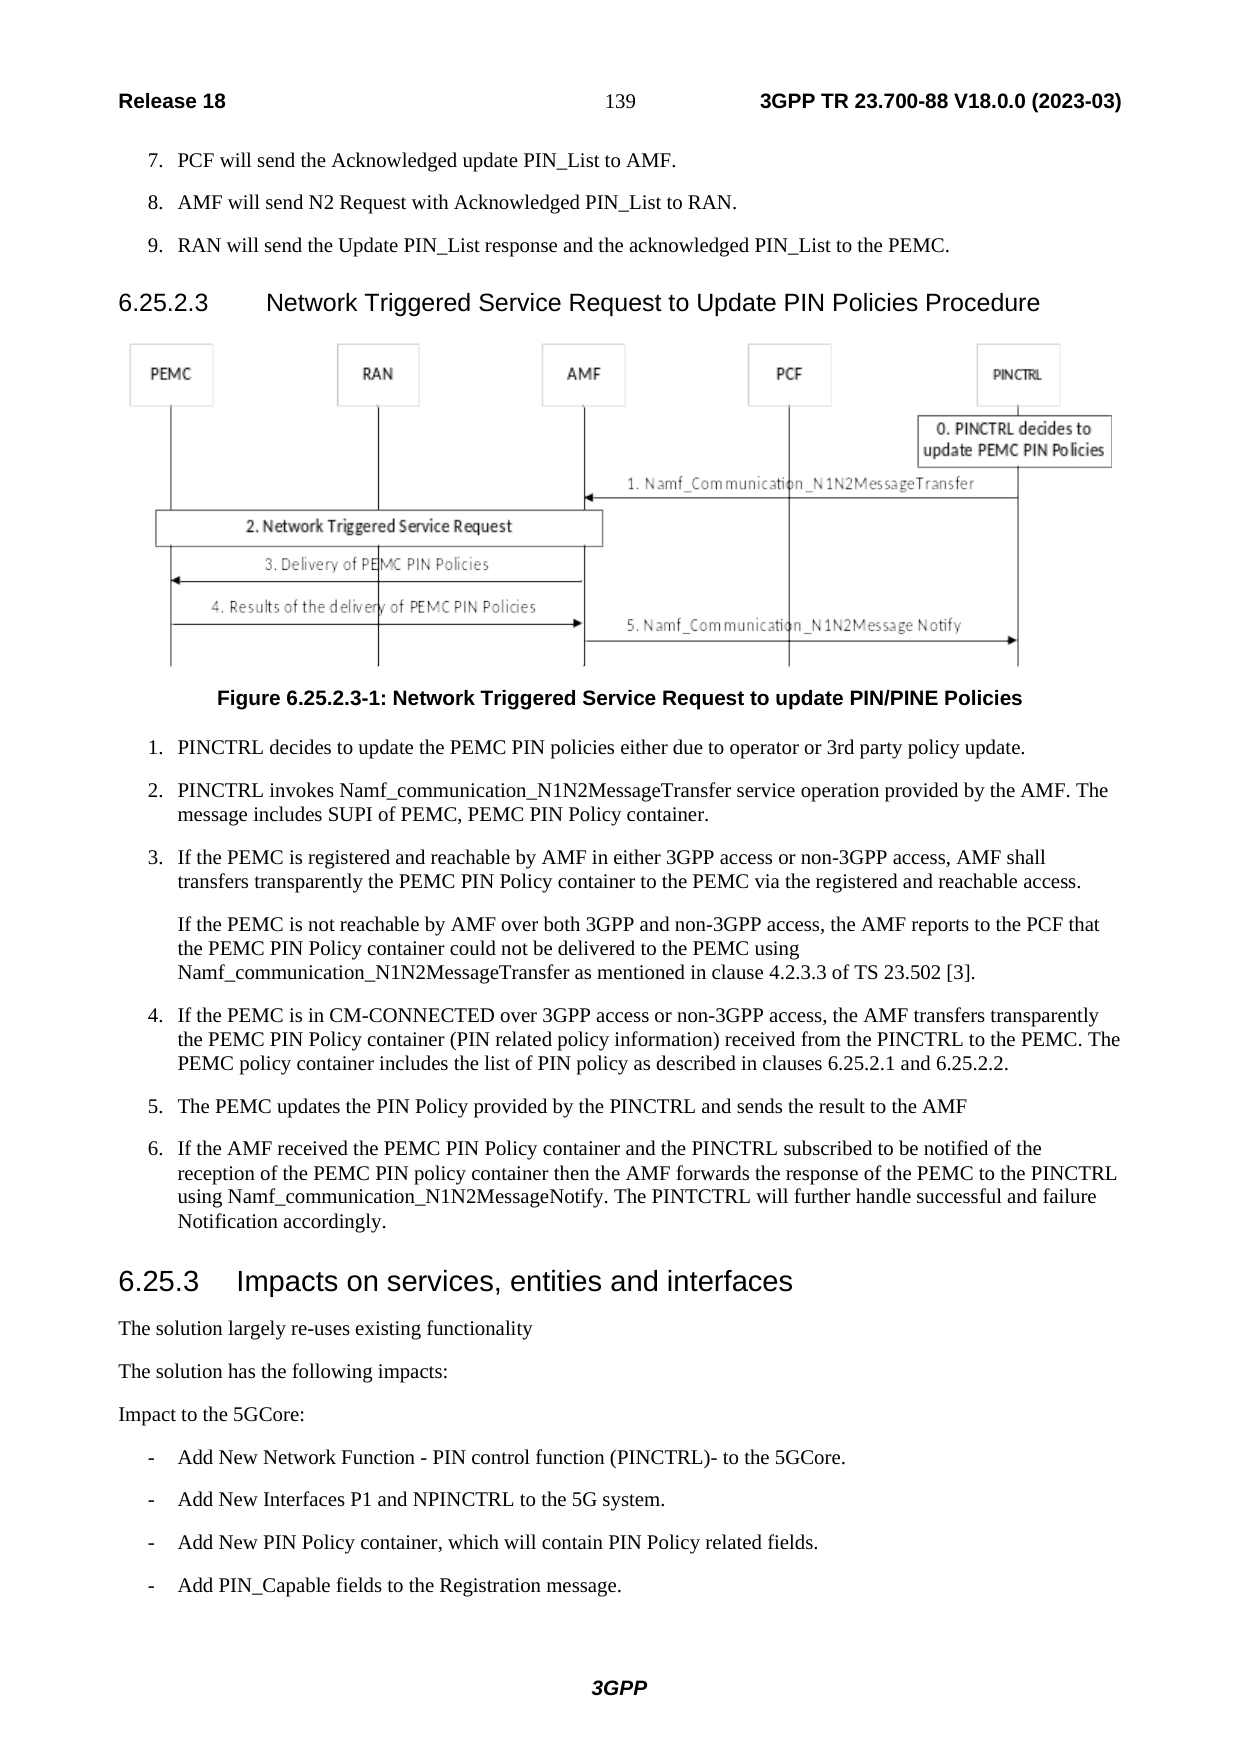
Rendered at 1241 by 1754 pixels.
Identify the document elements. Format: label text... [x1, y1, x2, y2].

text - Add New PIN Policy container, which will contain PIN Policy related fields. [148, 1530, 1122, 1554]
text Impact to the 5GCore: [118, 1402, 1122, 1426]
text The solution largely re-uses existing functionality [118, 1316, 1122, 1340]
text 9. RAN will send the Update PIN_List response and the acknowledged PIN_List to the PEMC. [148, 233, 1122, 257]
text The solution has the following impacts: [118, 1359, 1122, 1383]
text Figure 6.25.2.3-1: Network Triggered Service Request to update PIN/PINE Policies [118, 686, 1122, 710]
text 1. PINCTRL decides to update the PEMC PIN policies either due to operator or 3rd party policy update. [148, 735, 1122, 759]
text 6. If the AMF received the PEMC PIN Policy container and the PINCTRL subscribed to be notified of the reception of the PEMC PIN policy container then the AMF forwards the response of the PEMC to the PINCTRL using Namf_communication_N1N2MessageNotify. The PINTCTRL will further handle successful and failure Notification accordingly. [148, 1136, 1122, 1233]
text - Add New Network Function - PIN control function (PINCTRL)- to the 5GCore. [148, 1444, 1122, 1469]
text - Add New Interfaces P1 and NPINCTRL to the 5G system. [148, 1487, 1122, 1511]
subtitle 6.25.2.3 Network Triggered Service Request to Update PIN Policies Procedure [118, 288, 1122, 317]
text If the PEMC is not reachable by AMF over both 3GPP and non-3GPP access, the AMF reports to the PCF that the PEMC PIN Policy container could not be delivered to the PEMC using Namf_communication_N1N2MessageTransfer as mentioned in clause 4.2.3.3 of TS 23.502 [3]. [148, 912, 1122, 984]
text 3. If the PEMC is registered and reachable by AMF in either 3GPP access or non-3GPP access, AMF shall transfers transparently the PEMC PIN Policy container to the PEMC via the registered and reachable access. [148, 845, 1122, 893]
text 2. PINCTRL invokes Namf_communication_N1N2MessageTransfer service operation provided by the AMF. The message includes SUPI of PEMC, PEMC PIN Policy container. [148, 778, 1122, 826]
text 7. PCF will send the Acknowledged update PIN_List to AMF. [148, 147, 1122, 172]
text 5. The PEMC updates the PIN Policy provided by the PINCTRL and sends the result to the AMF [148, 1093, 1122, 1118]
text 4. If the PEMC is in CM-CONNECTED over 3GPP access or non-3GPP access, the AMF transfers transparently the PEMC PIN Policy container (PIN related policy information) received from the PINCTRL to the PEMC. The PEMC policy container includes the list of PIN policy as described in clauses 6.25.2.1 and 6.25.2.2. [148, 1003, 1122, 1075]
subtitle 6.25.3 Impacts on services, entities and interfaces [118, 1264, 1122, 1297]
text 8. AMF will send N2 Request with Acknowledged PIN_List to RAN. [148, 190, 1122, 214]
text - Add PIN_Capable fields to the Registration message. [148, 1573, 1122, 1597]
